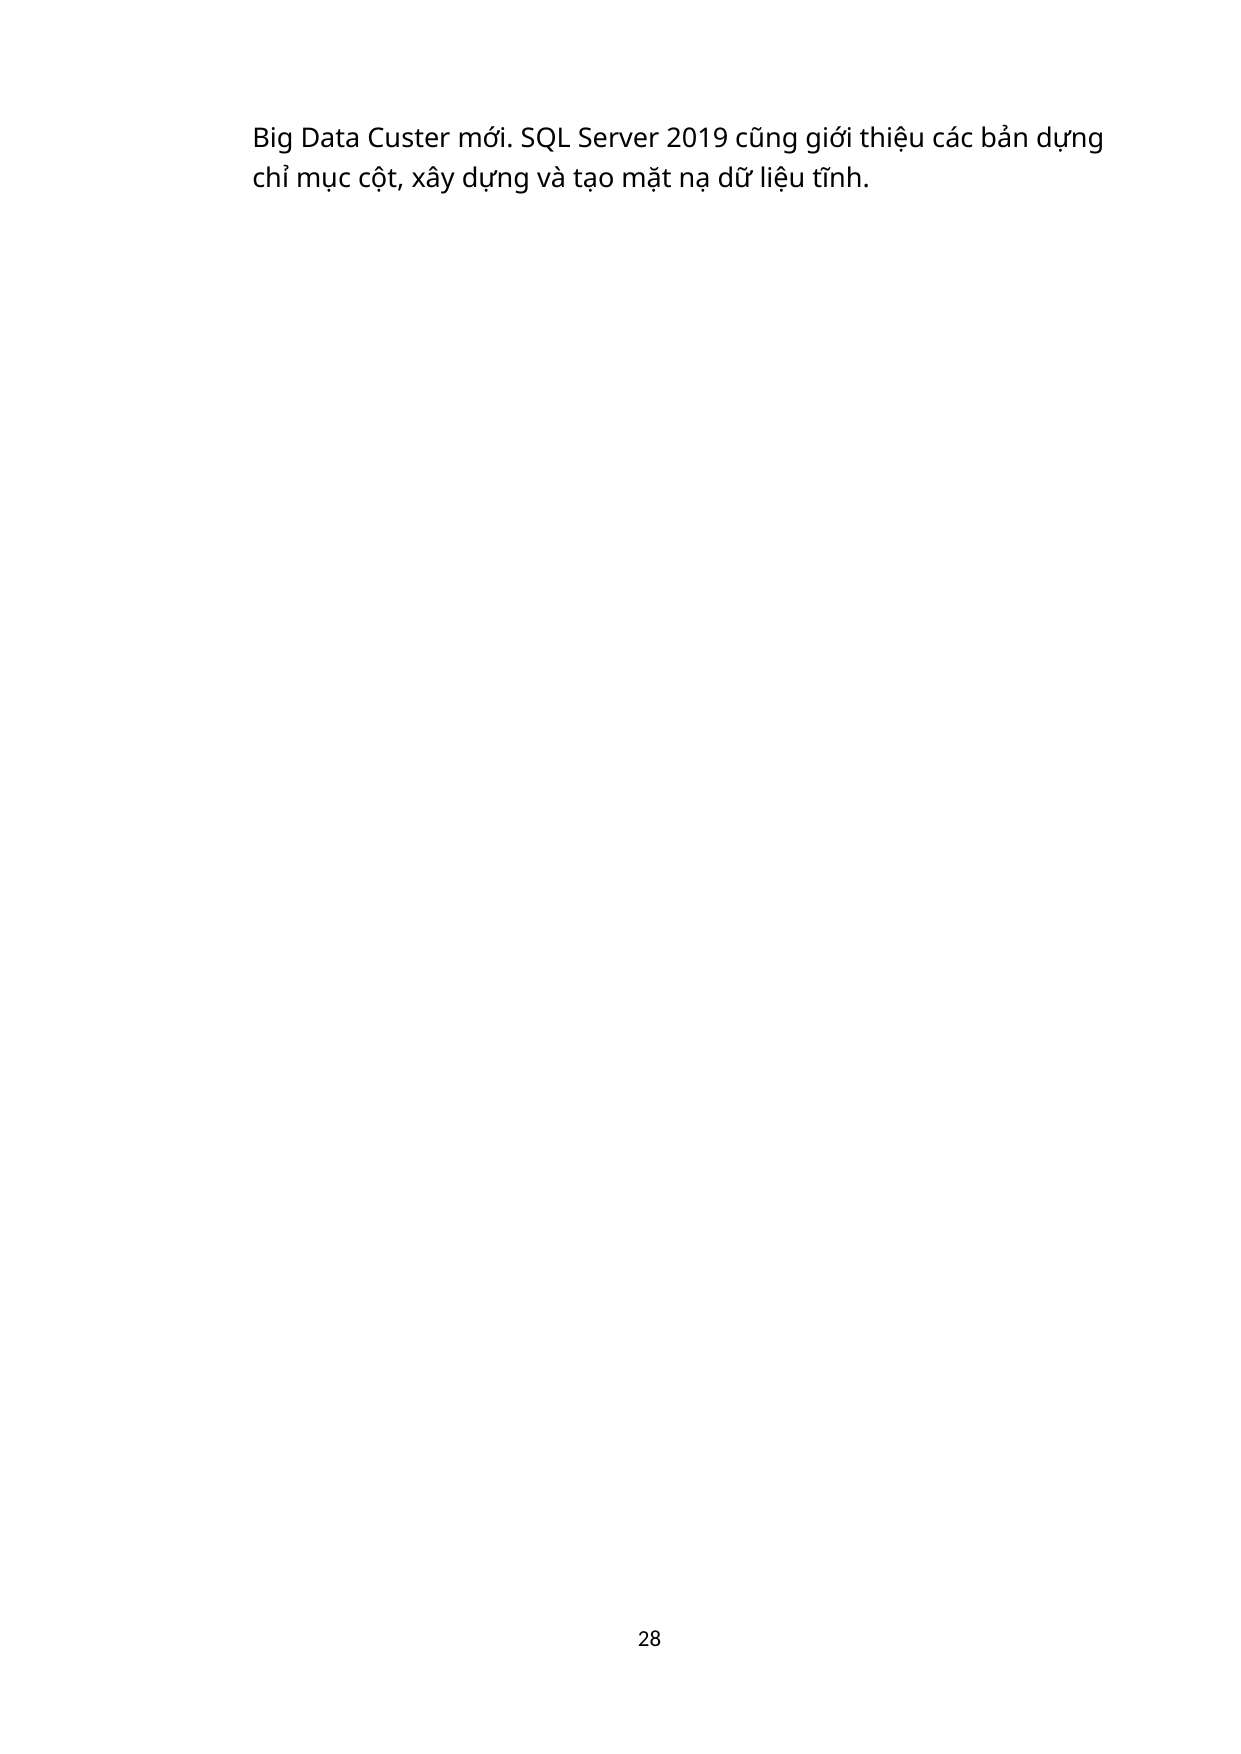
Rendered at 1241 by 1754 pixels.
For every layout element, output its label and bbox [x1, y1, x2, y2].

list [214, 118, 1122, 195]
